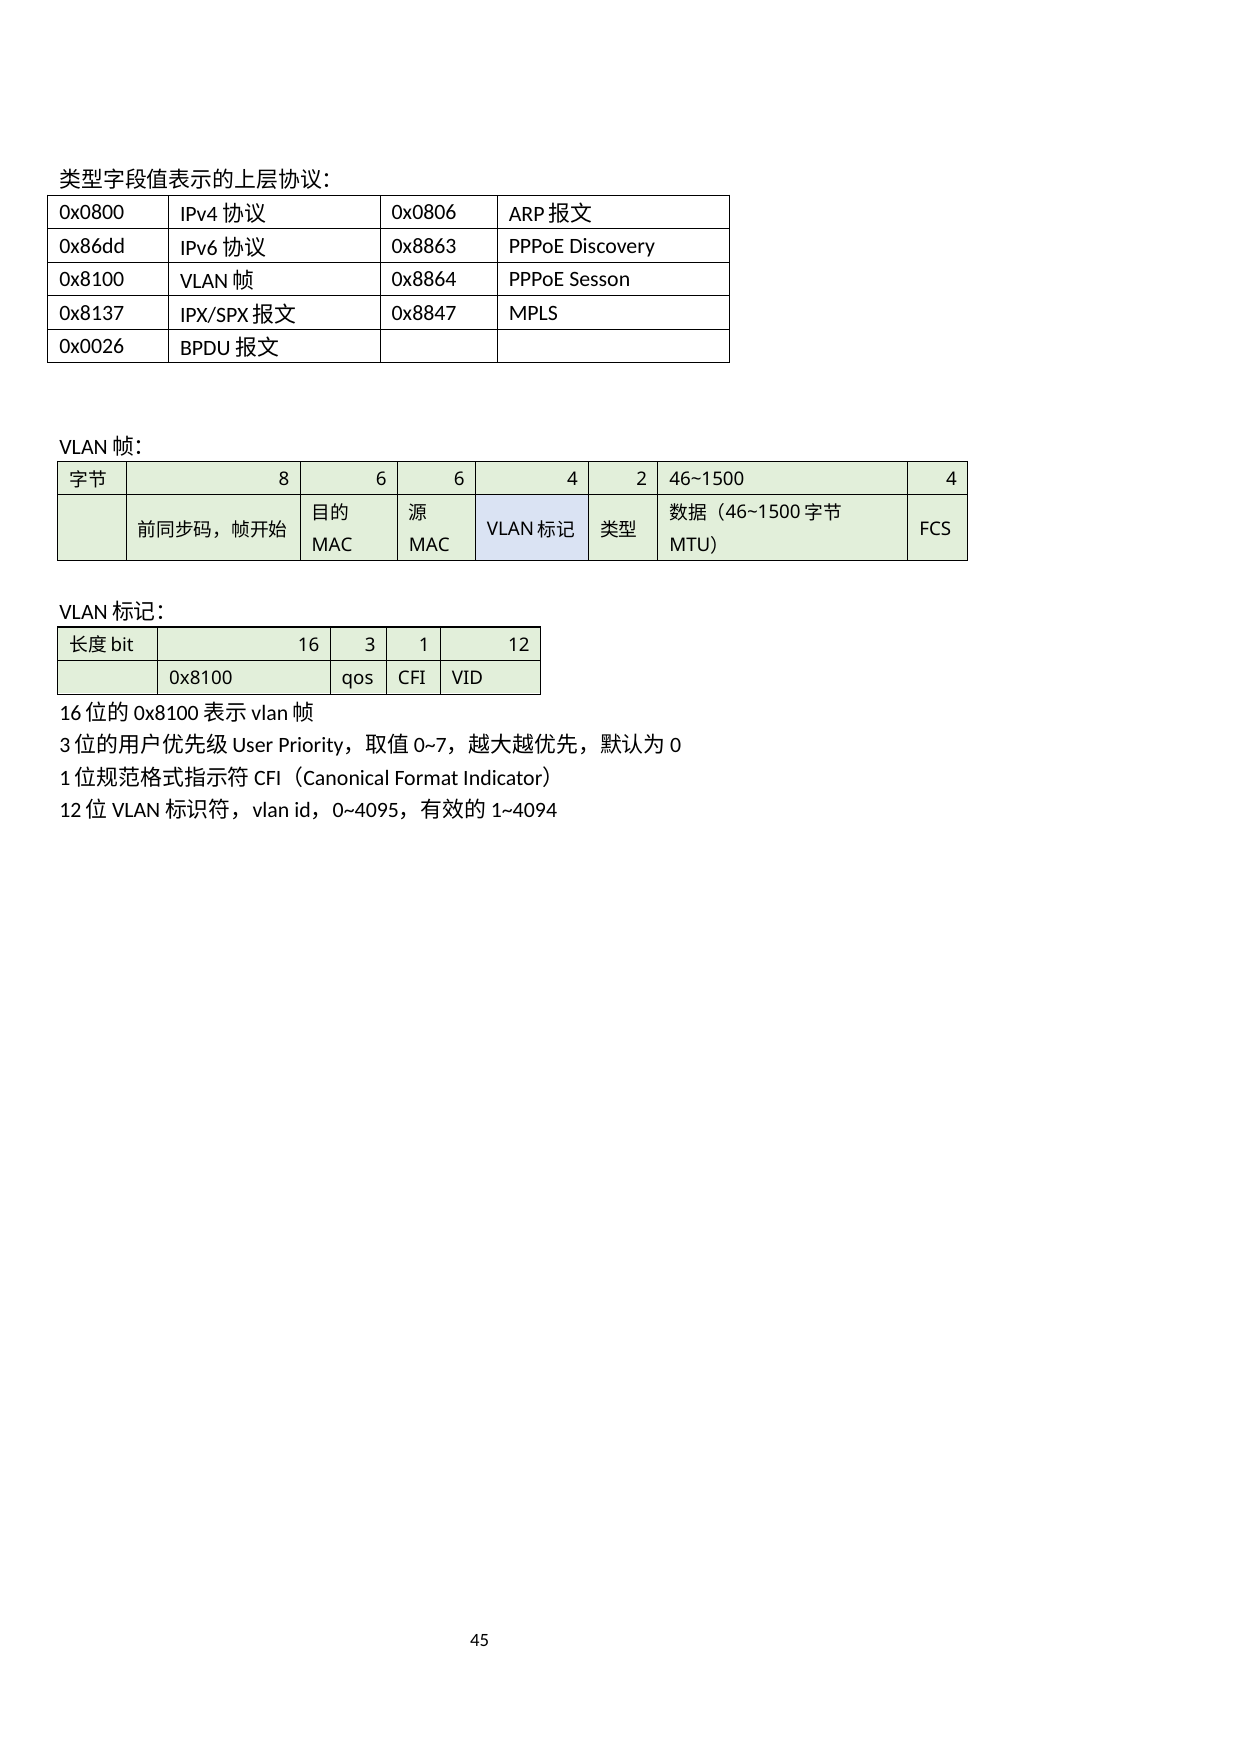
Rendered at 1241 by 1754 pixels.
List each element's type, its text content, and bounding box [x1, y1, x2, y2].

text VLAN帧： [59, 428, 1181, 461]
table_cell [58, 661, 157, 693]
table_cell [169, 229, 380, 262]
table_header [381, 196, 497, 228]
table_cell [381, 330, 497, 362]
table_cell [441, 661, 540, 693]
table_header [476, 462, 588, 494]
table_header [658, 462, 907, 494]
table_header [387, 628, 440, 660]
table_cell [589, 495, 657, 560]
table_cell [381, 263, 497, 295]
text 16位的0x8100表示vlan帧 [59, 694, 1181, 727]
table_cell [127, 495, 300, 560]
text 类型字段值表示的上层协议： [59, 162, 1181, 194]
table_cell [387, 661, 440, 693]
text 12位VLAN标识符，vlan id，0~4095，有效的1~4094 [59, 792, 1181, 824]
text VLAN标记： [59, 594, 1181, 626]
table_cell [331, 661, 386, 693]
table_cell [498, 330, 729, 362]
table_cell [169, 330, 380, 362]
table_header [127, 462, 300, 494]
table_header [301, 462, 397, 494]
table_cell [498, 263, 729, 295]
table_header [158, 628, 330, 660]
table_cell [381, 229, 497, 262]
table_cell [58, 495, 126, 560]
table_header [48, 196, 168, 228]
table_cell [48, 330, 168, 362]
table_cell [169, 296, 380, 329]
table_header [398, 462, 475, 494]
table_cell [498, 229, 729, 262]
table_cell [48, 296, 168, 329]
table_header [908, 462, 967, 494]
text 3位的用户优先级User Priority，取值0~7，越大越优先，默认为0 [59, 727, 1181, 759]
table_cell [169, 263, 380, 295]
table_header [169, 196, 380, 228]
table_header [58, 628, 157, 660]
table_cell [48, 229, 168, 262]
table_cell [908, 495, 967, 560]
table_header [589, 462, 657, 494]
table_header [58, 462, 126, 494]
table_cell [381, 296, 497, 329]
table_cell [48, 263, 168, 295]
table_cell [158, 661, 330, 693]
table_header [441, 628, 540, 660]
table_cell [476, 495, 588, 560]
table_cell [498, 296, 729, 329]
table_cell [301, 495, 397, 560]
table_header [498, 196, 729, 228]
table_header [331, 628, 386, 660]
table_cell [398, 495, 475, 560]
text 1位规范格式指示符CFI（Canonical Format Indicator） [59, 759, 1181, 792]
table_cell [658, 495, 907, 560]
